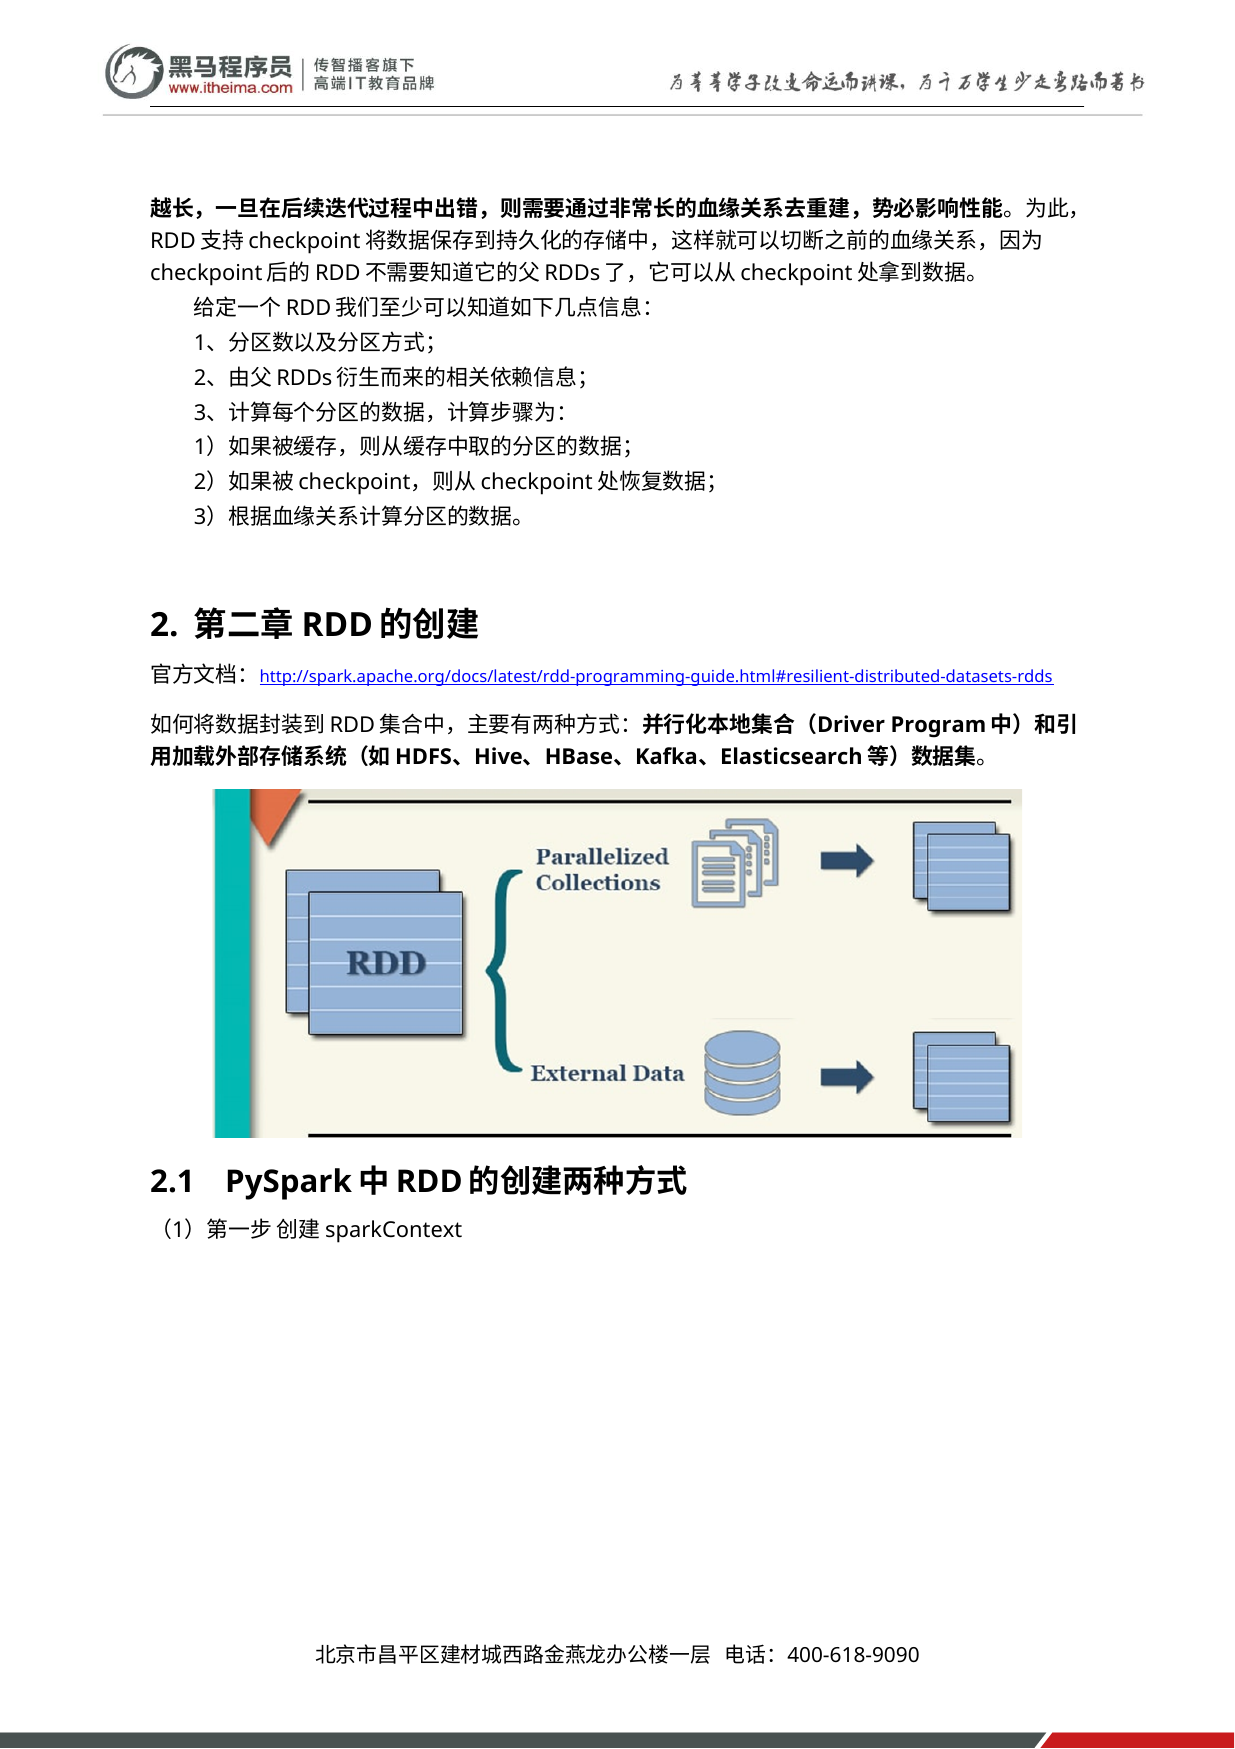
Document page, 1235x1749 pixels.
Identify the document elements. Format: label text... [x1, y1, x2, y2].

text 给定一个RDD我们至少可以知道如下几点信息： [150, 290, 1084, 322]
list 1）如果被缓存，则从缓存中取的分区的数据； [150, 429, 1084, 461]
subtitle PySpark中RDD的创建两种方式 [150, 1156, 1084, 1202]
list 分区数以及分区方式； [150, 325, 1084, 356]
text 官方文档：http://spark.apache.org/docs/latest/rdd-programming-guide.html#resilient-distributed-datasets-rdds [150, 657, 1084, 689]
list 3、计算每个分区的数据，计算步骤为： [150, 394, 1084, 426]
list 3）根据血缘关系计算分区的数据。 [150, 499, 1084, 531]
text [150, 191, 1084, 287]
text 如何将数据封装到RDD集合中，主要有两种方式：并行化本地集合（Driver Program中）和引用加载外部存储系统（如HDFS、Hive、HBase、Kafka、Elasticsearch等）数据集。 [150, 707, 1084, 771]
picture [0, 0, 1235, 123]
picture [0, 1673, 1235, 1748]
subtitle 第二章 RDD的创建 [150, 598, 1084, 647]
picture [212, 789, 1023, 1138]
list 2、由父RDDs衍生而来的相关依赖信息； [150, 359, 1084, 391]
list 第一步 创建sparkContext [150, 1212, 1084, 1244]
list 2）如果被checkpoint，则从checkpoint处恢复数据； [150, 464, 1084, 496]
